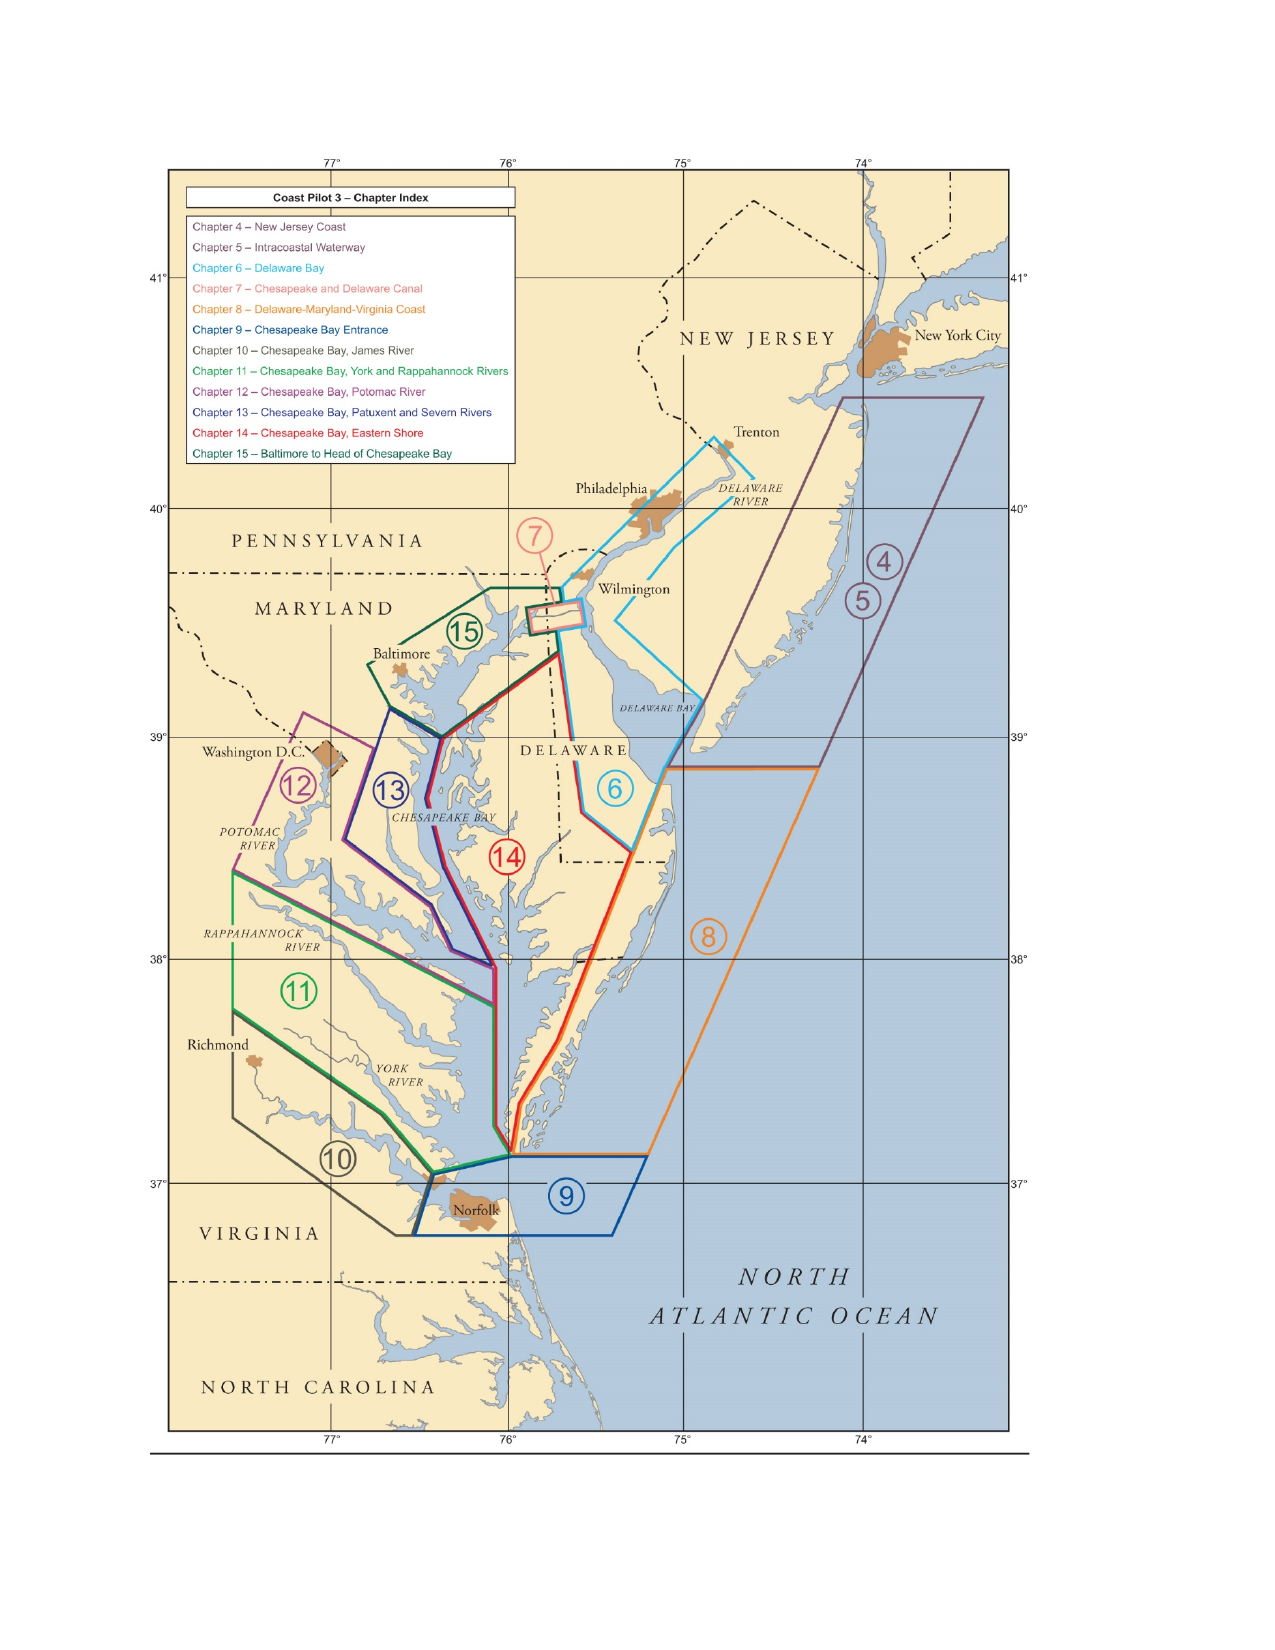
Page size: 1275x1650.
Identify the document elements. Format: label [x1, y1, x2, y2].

picture [150, 150, 1030, 1455]
